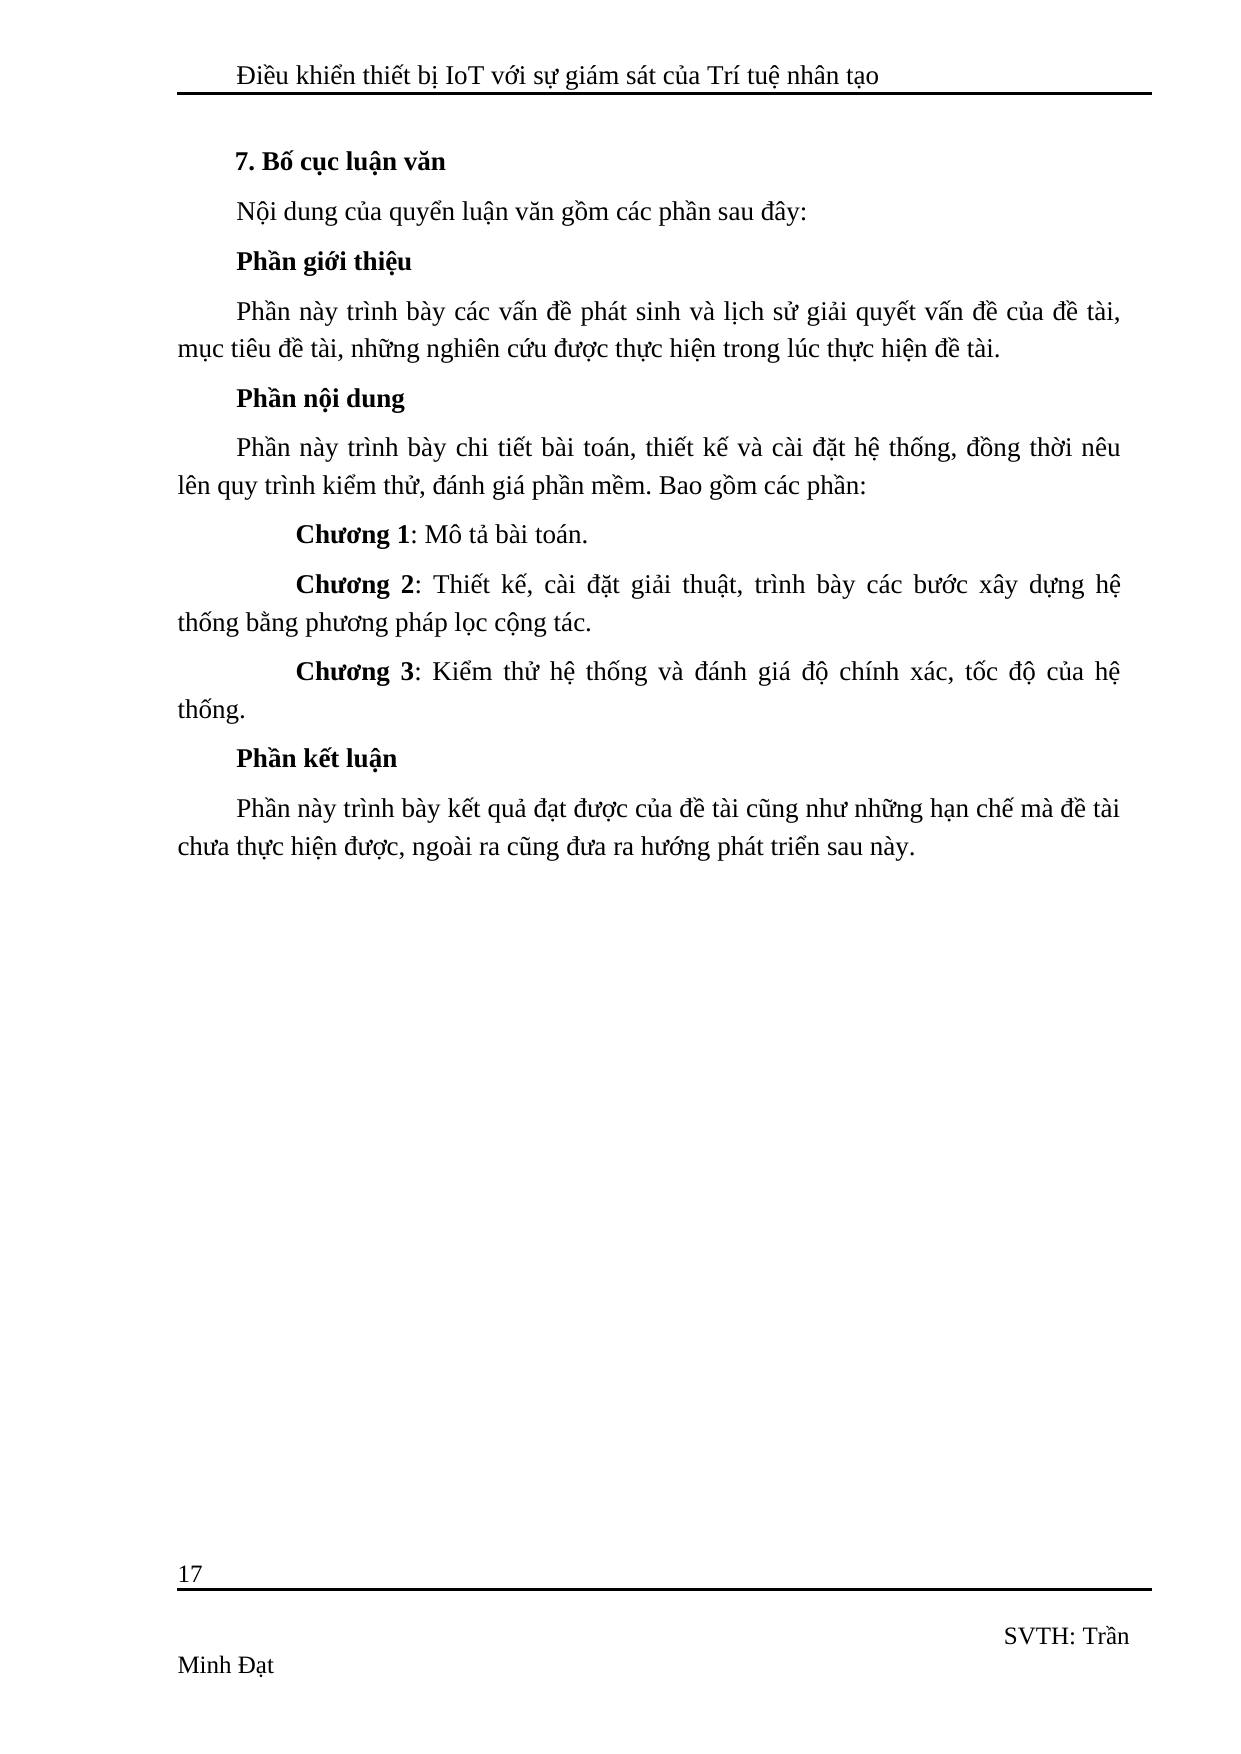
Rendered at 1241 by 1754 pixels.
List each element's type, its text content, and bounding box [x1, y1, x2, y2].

text Phần giới thiệu [177, 245, 1122, 276]
subtitle 7. Bố cục luận văn [177, 145, 1122, 176]
text Nội dung của quyển luận văn gồm các phần sau đây: [177, 195, 1122, 226]
text Phần này trình bày kết quả đạt được của đề tài cũng như những hạn chế mà đề tài chưa thực hiện được, ngoài ra cũng đưa ra hướng phát triển sau này. [177, 792, 1122, 861]
text Phần kết luận [177, 742, 1122, 774]
text Chương 1: Mô tả bài toán. [177, 518, 1122, 550]
text Phần này trình bày chi tiết bài toán, thiết kế và cài đặt hệ thống, đồng thời nêu lên quy trình kiểm thử, đánh giá phần mềm. Bao gồm các phần: [177, 431, 1122, 500]
text Phần này trình bày các vấn đề phát sinh và lịch sử giải quyết vấn đề của đề tài, mục tiêu đề tài, những nghiên cứu được thực hiện trong lúc thực hiện đề tài. [177, 294, 1122, 363]
text Chương 3: Kiểm thử hệ thống và đánh giá độ chính xác, tốc độ của hệ thống. [177, 655, 1122, 724]
text Phần nội dung [177, 382, 1122, 413]
text Chương 2: Thiết kế, cài đặt giải thuật, trình bày các bước xây dựng hệ thống bằng phương pháp lọc cộng tác. [177, 568, 1122, 637]
